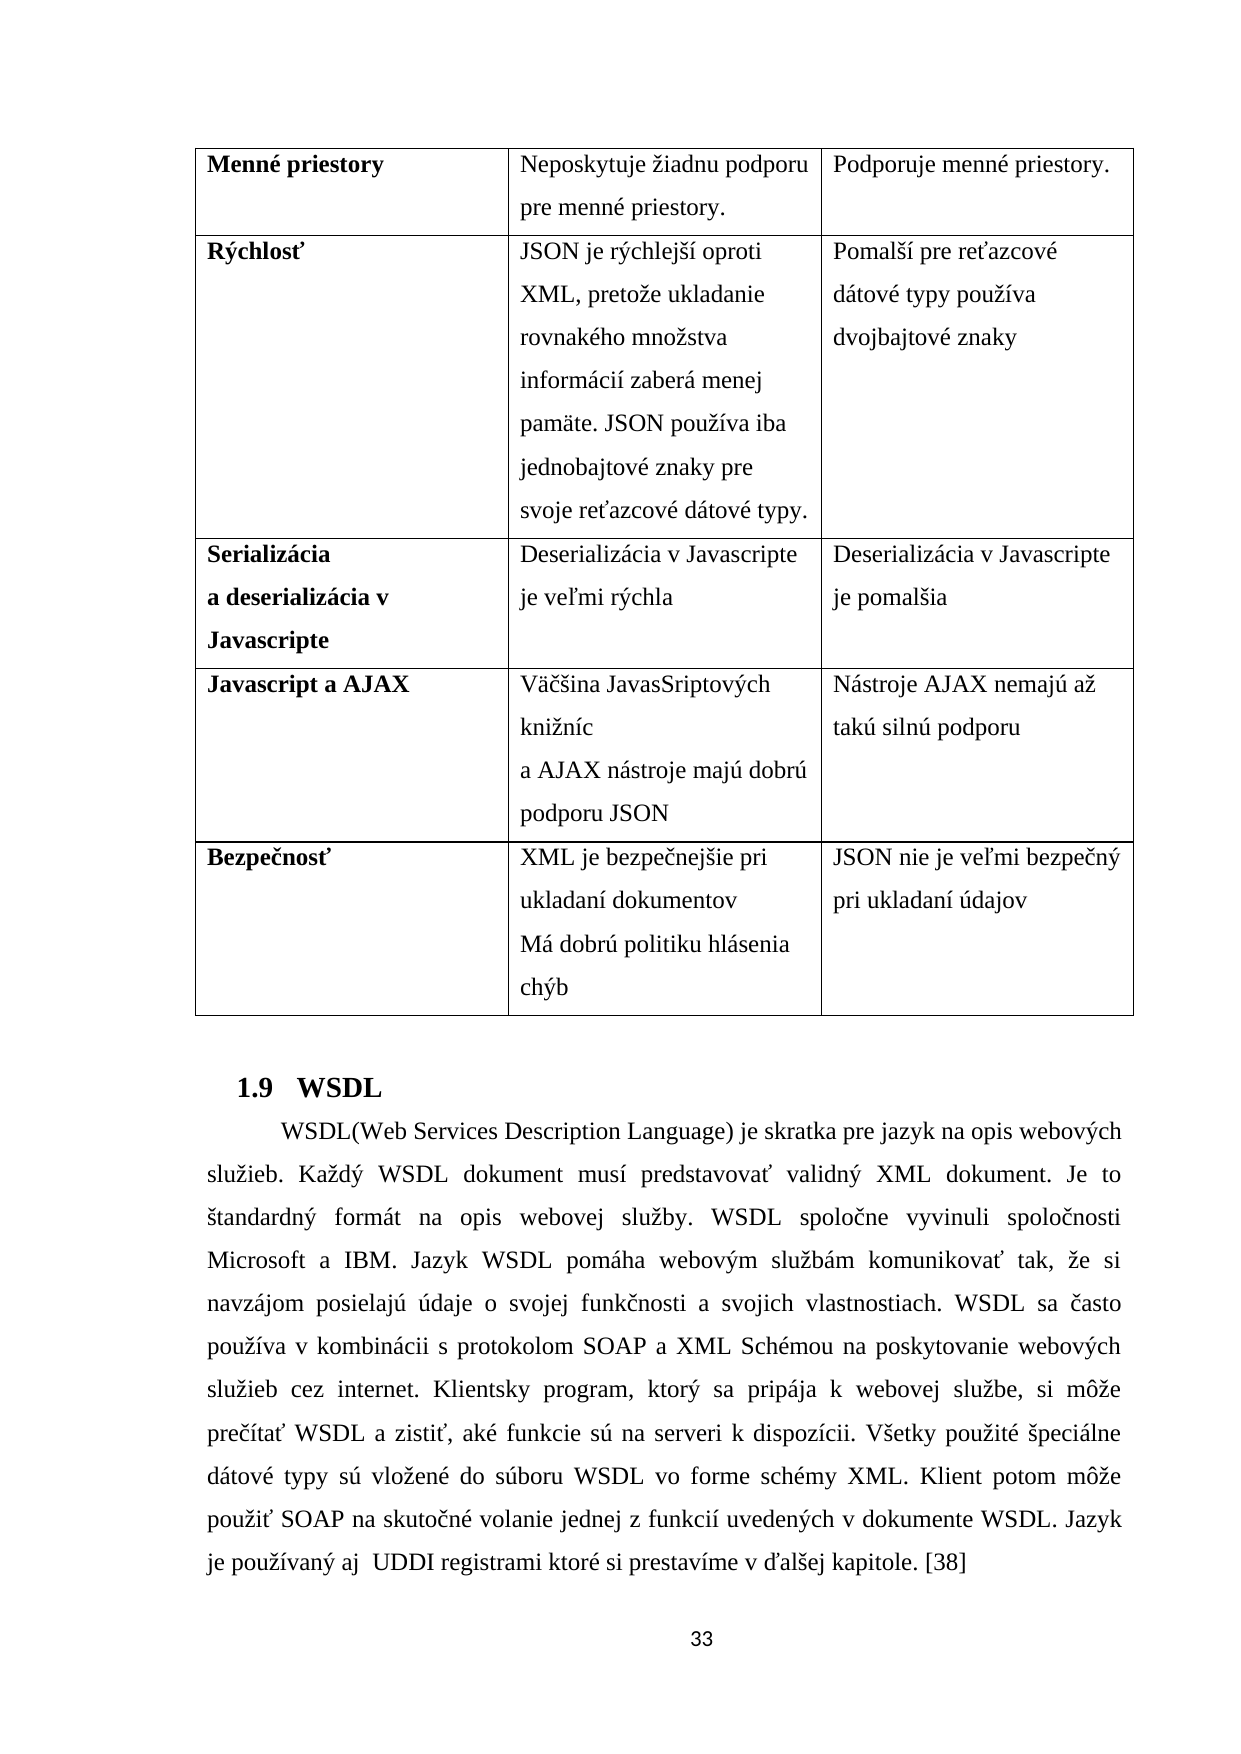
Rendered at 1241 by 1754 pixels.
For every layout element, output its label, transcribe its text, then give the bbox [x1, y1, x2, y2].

table_cell Menné priestory [196, 149, 508, 235]
table_cell Neposkytuje žiadnu podporu pre menné priestory. [509, 149, 821, 235]
table_cell Javascript a AJAX [196, 669, 508, 841]
table_cell Deserializácia v Javascripte je pomalšia [822, 539, 1133, 668]
table_cell JSON nie je veľmi bezpečný pri ukladaní údajov [822, 843, 1133, 1015]
table_cell Rýchlosť [196, 236, 508, 538]
table_cell Serializácia a deserializácia v Javascripte [196, 539, 508, 668]
table_cell Nástroje AJAX nemajú až takú silnú podporu [822, 669, 1133, 841]
table_cell JSON je rýchlejší oproti XML, pretože ukladanie rovnakého množstva informácií zaberá menej pamäte. JSON používa iba jednobajtové znaky pre svoje reťazcové dátové typy. [509, 236, 821, 538]
table_cell Pomalší pre reťazcové dátové typy používa dvojbajtové znaky [822, 236, 1133, 538]
table_cell XML je bezpečnejšie pri ukladaní dokumentov Má dobrú politiku hlásenia chýb [509, 843, 821, 1015]
table_cell Podporuje menné priestory. [822, 149, 1133, 235]
table_cell Deserializácia v Javascripte je veľmi rýchla [509, 539, 821, 668]
table_cell Väčšina JavasSriptových knižníc a AJAX nástroje majú dobrú podporu JSON [509, 669, 821, 841]
table_cell Bezpečnosť [196, 843, 508, 1015]
subtitle WSDL [236, 1070, 1122, 1103]
text WSDL(Web Services Description Language) je skratka pre jazyk na opis webových služieb. Každý WSDL dokument musí predstavovať validný XML dokument. Je to štandardný formát na opis webovej služby. WSDL spoločne vyvinuli spoločnosti Microsoft a IBM. Jazyk WSDL pomáha webovým službám komunikovať tak, že si navzájom posielajú údaje o svojej funkčnosti a svojich vlastnostiach. WSDL sa často používa v kombinácii s protokolom SOAP a XML Schémou na poskytovanie webových služieb cez internet. Klientsky program, ktorý sa pripája k webovej službe, si môže prečítať WSDL a zistiť, aké funkcie sú na serveri k dispozícii. Všetky použité špeciálne dátové typy sú vložené do súboru WSDL vo forme schémy XML. Klient potom môže použiť SOAP na skutočné volanie jednej z funkcií uvedených v dokumente WSDL. Jazyk je používaný aj UDDI registrami ktoré si prestavíme v ďalšej kapitole. [207, 1116, 1122, 1576]
